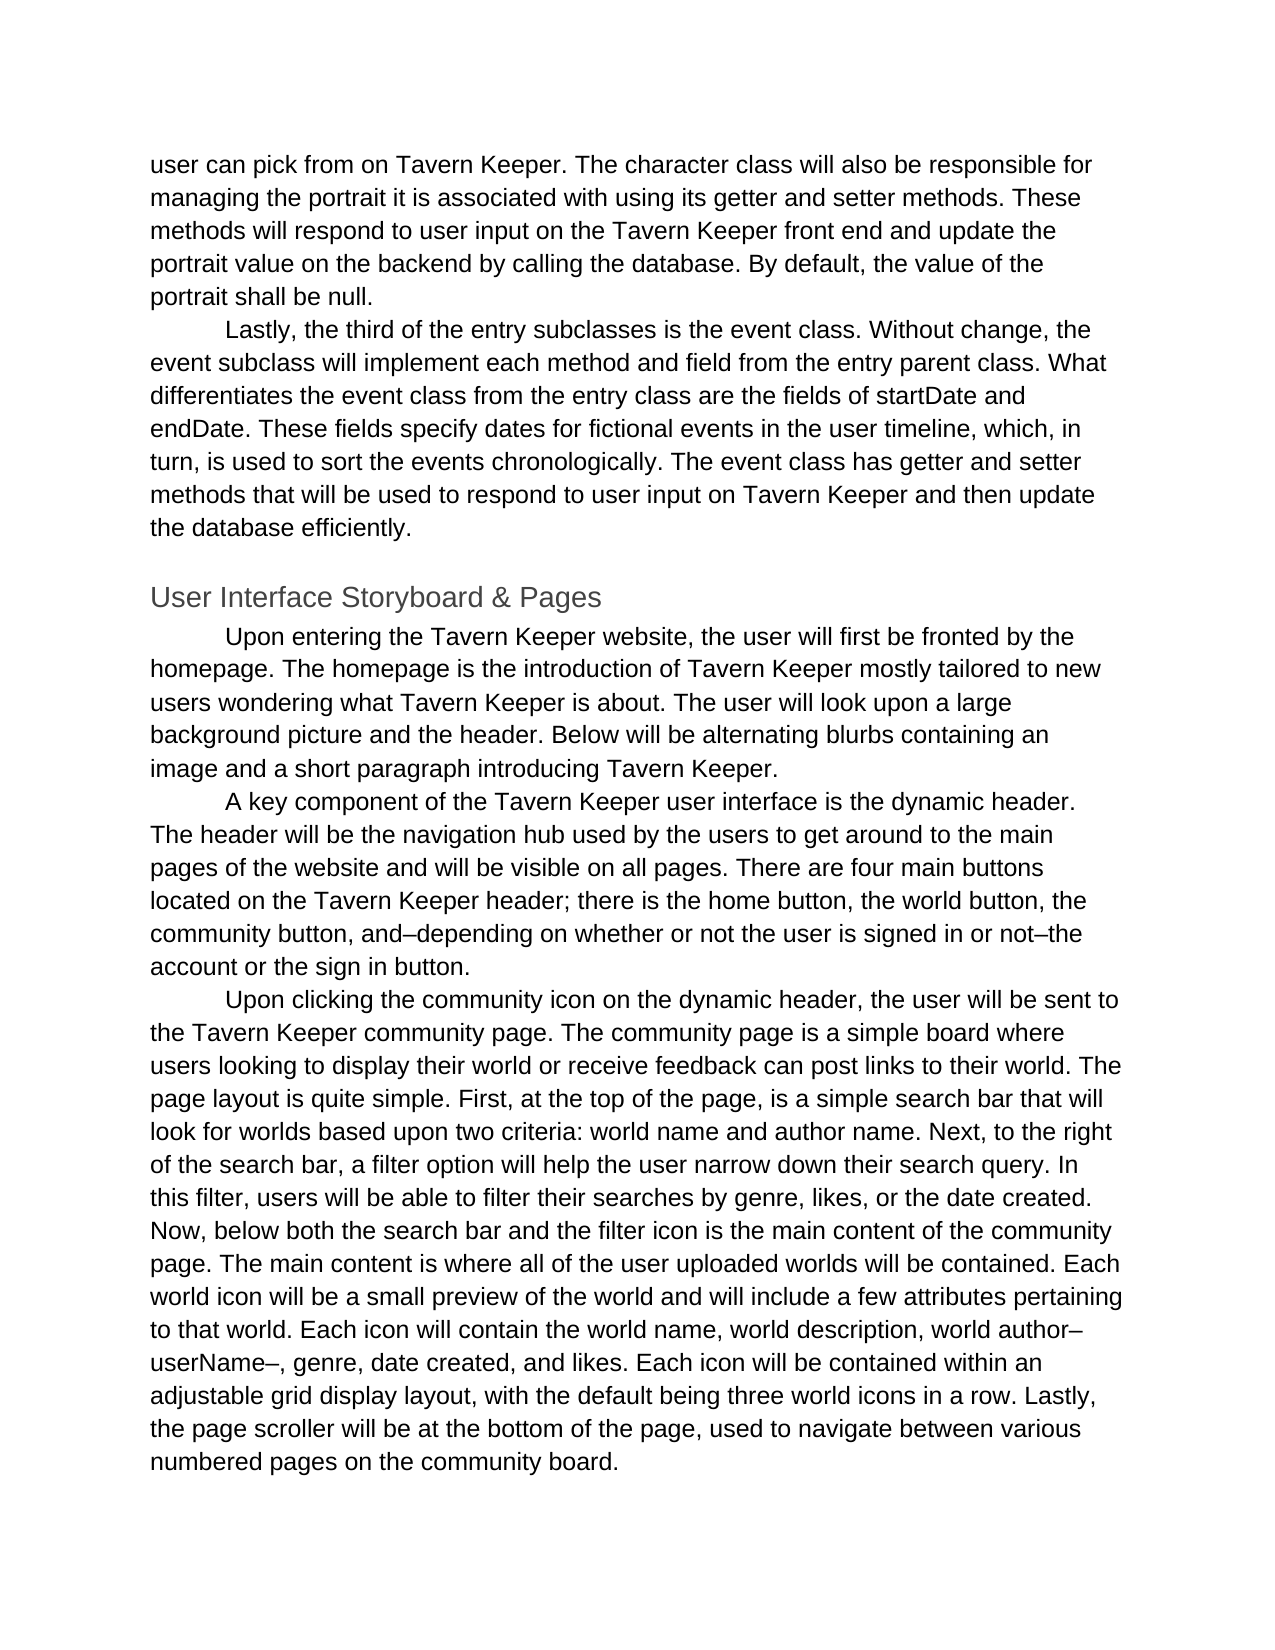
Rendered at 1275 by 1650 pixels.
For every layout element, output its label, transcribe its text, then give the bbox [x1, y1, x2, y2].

text Lastly, the third of the entry subclasses is the event class. Without change, the event subclass will implement each method and field from the entry parent class. What differentiates the event class from the entry class are the fields of startDate and endDate. These fields specify dates for fictional events in the user timeline, which, in turn, is used to sort the events chronologically. The event class has getter and setter methods that will be used to respond to user input on Tavern Keeper and then update the database efficiently. [150, 315, 1125, 542]
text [150, 150, 1125, 311]
subtitle User Interface Storyboard & Pages [150, 579, 1125, 613]
text A key component of the Tavern Keeper user interface is the dynamic header. The header will be the navigation hub used by the users to get around to the main pages of the website and will be visible on all pages. There are four main buttons located on the Tavern Keeper header; there is the home button, the world button, the community button, and–depending on whether or not the user is signed in or not–the account or the sign in button. [150, 787, 1125, 980]
text Upon clicking the community icon on the dynamic header, the user will be sent to the Tavern Keeper community page. The community page is a simple board where users looking to display their world or receive feedback can post links to their world. The page layout is quite simple. First, at the top of the page, is a simple search bar that will look for worlds based upon two criteria: world name and author name. Next, to the right of the search bar, a filter option will help the user narrow down their search query. In this filter, users will be able to filter their searches by genre, likes, or the date created. Now, below both the search bar and the filter icon is the main content of the community page. The main content is where all of the user uploaded worlds will be contained. Each world icon will be a small preview of the world and will include a few attributes pertaining to that world. Each icon will contain the world name, world description, world author–userName–, genre, date created, and likes. Each icon will be contained within an adjustable grid display layout, with the default being three world icons in a row. Lastly, the page scroller will be at the bottom of the page, used to navigate between various numbered pages on the community board. [150, 985, 1125, 1476]
text Upon entering the Tavern Keeper website, the user will first be fronted by the homepage. The homepage is the introduction of Tavern Keeper mostly tailored to new users wondering what Tavern Keeper is about. The user will look upon a large background picture and the header. Below will be alternating blurbs containing an image and a short paragraph introducing Tavern Keeper. [150, 621, 1125, 782]
